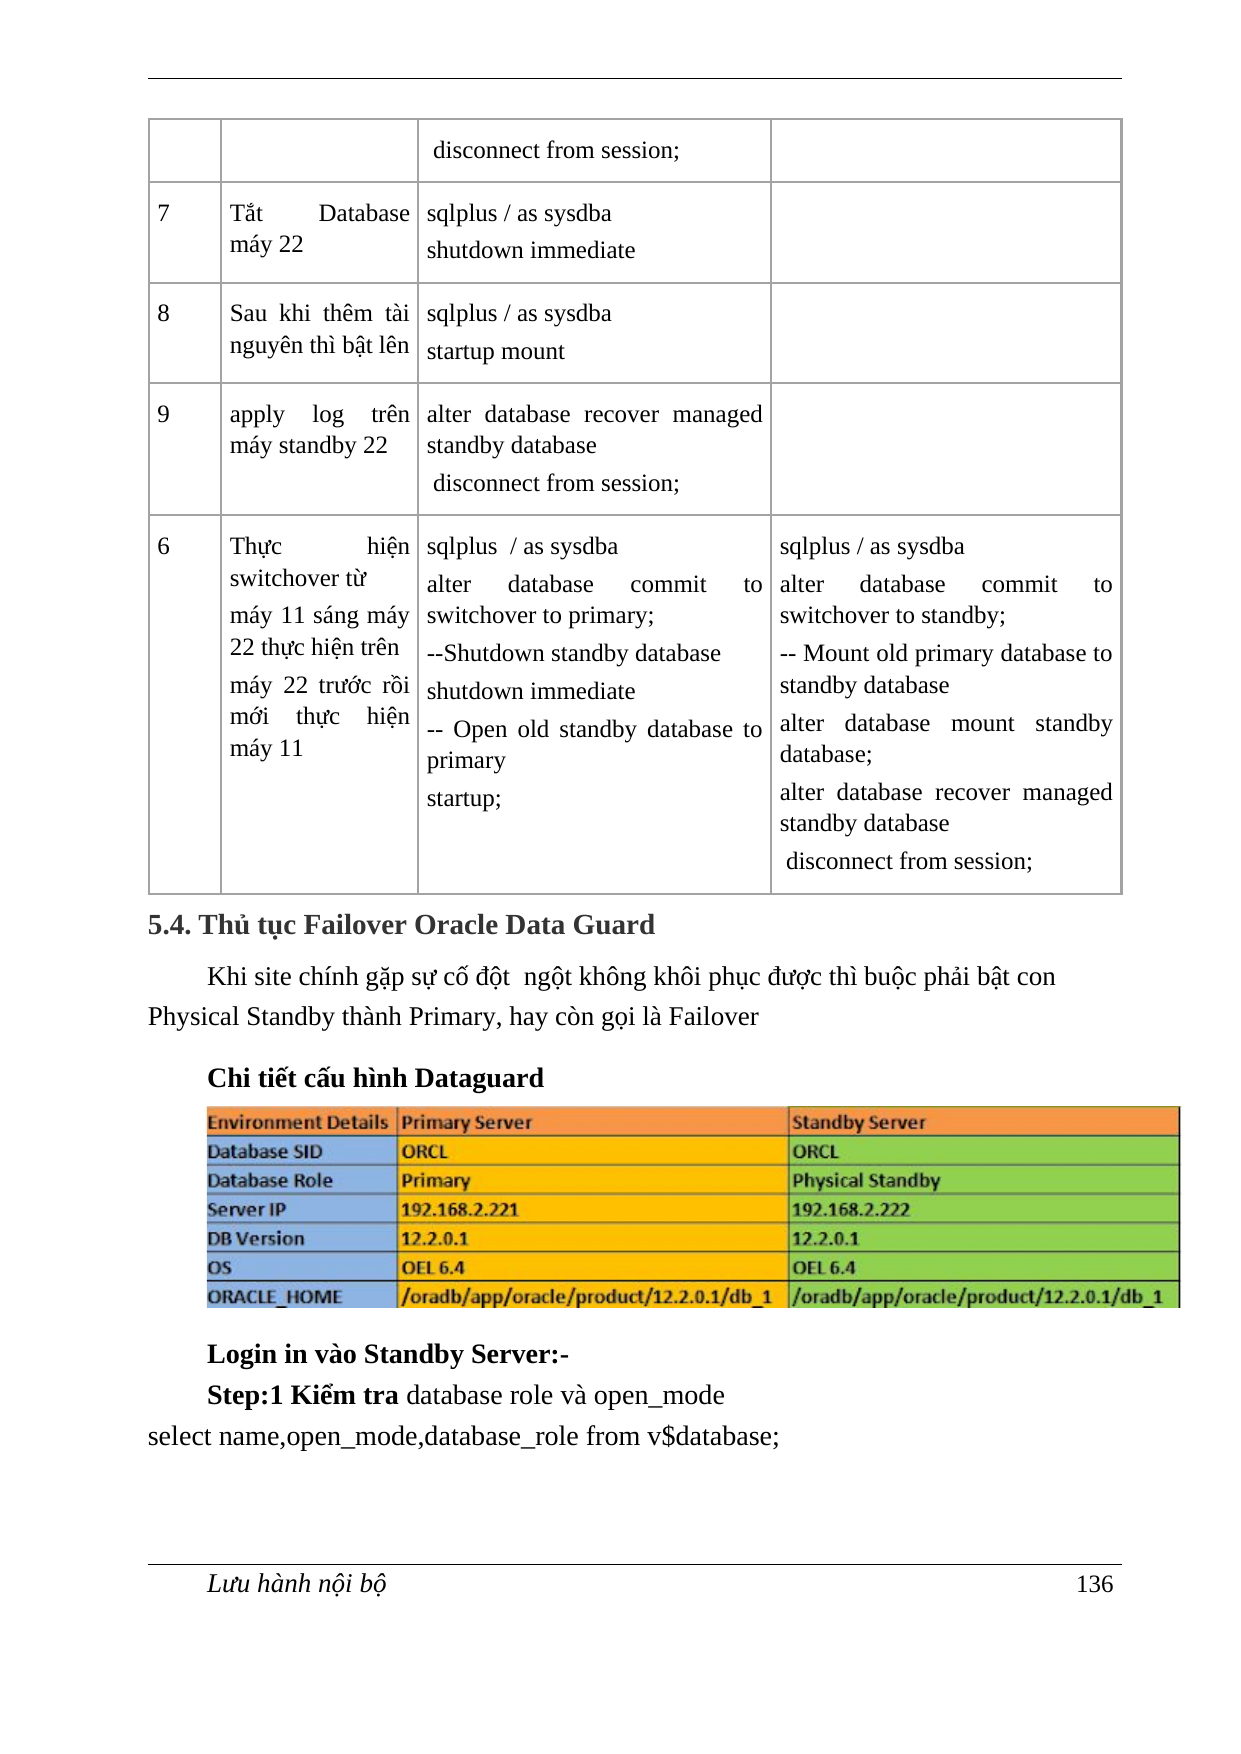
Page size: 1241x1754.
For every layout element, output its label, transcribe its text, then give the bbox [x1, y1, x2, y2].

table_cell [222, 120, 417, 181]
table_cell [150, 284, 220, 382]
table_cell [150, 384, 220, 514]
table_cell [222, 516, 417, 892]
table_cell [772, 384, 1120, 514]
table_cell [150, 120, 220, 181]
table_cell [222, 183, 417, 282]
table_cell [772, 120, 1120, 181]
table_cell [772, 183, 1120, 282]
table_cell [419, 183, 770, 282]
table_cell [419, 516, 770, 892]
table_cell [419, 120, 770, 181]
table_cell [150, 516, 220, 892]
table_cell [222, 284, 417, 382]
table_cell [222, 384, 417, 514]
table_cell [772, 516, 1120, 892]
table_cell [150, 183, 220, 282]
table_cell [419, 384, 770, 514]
text Chi tiết cấu hình Dataguard [148, 1053, 1122, 1094]
text Login in vào Standby Server:- [148, 1329, 1122, 1370]
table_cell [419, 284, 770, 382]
subtitle 5.4. Thủ tục Failover Oracle Data Guard [148, 907, 1122, 941]
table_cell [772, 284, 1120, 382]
text Step:1 Kiểm tra database role và open_mode select name,open_mode,database_role from v$database; [148, 1370, 1122, 1451]
picture [206, 1106, 1182, 1308]
text Khi site chính gặp sự cố đột ngột không khôi phục được thì buộc phải bật con Physical Standby thành Primary, hay còn gọi là Failover [148, 960, 1122, 1031]
